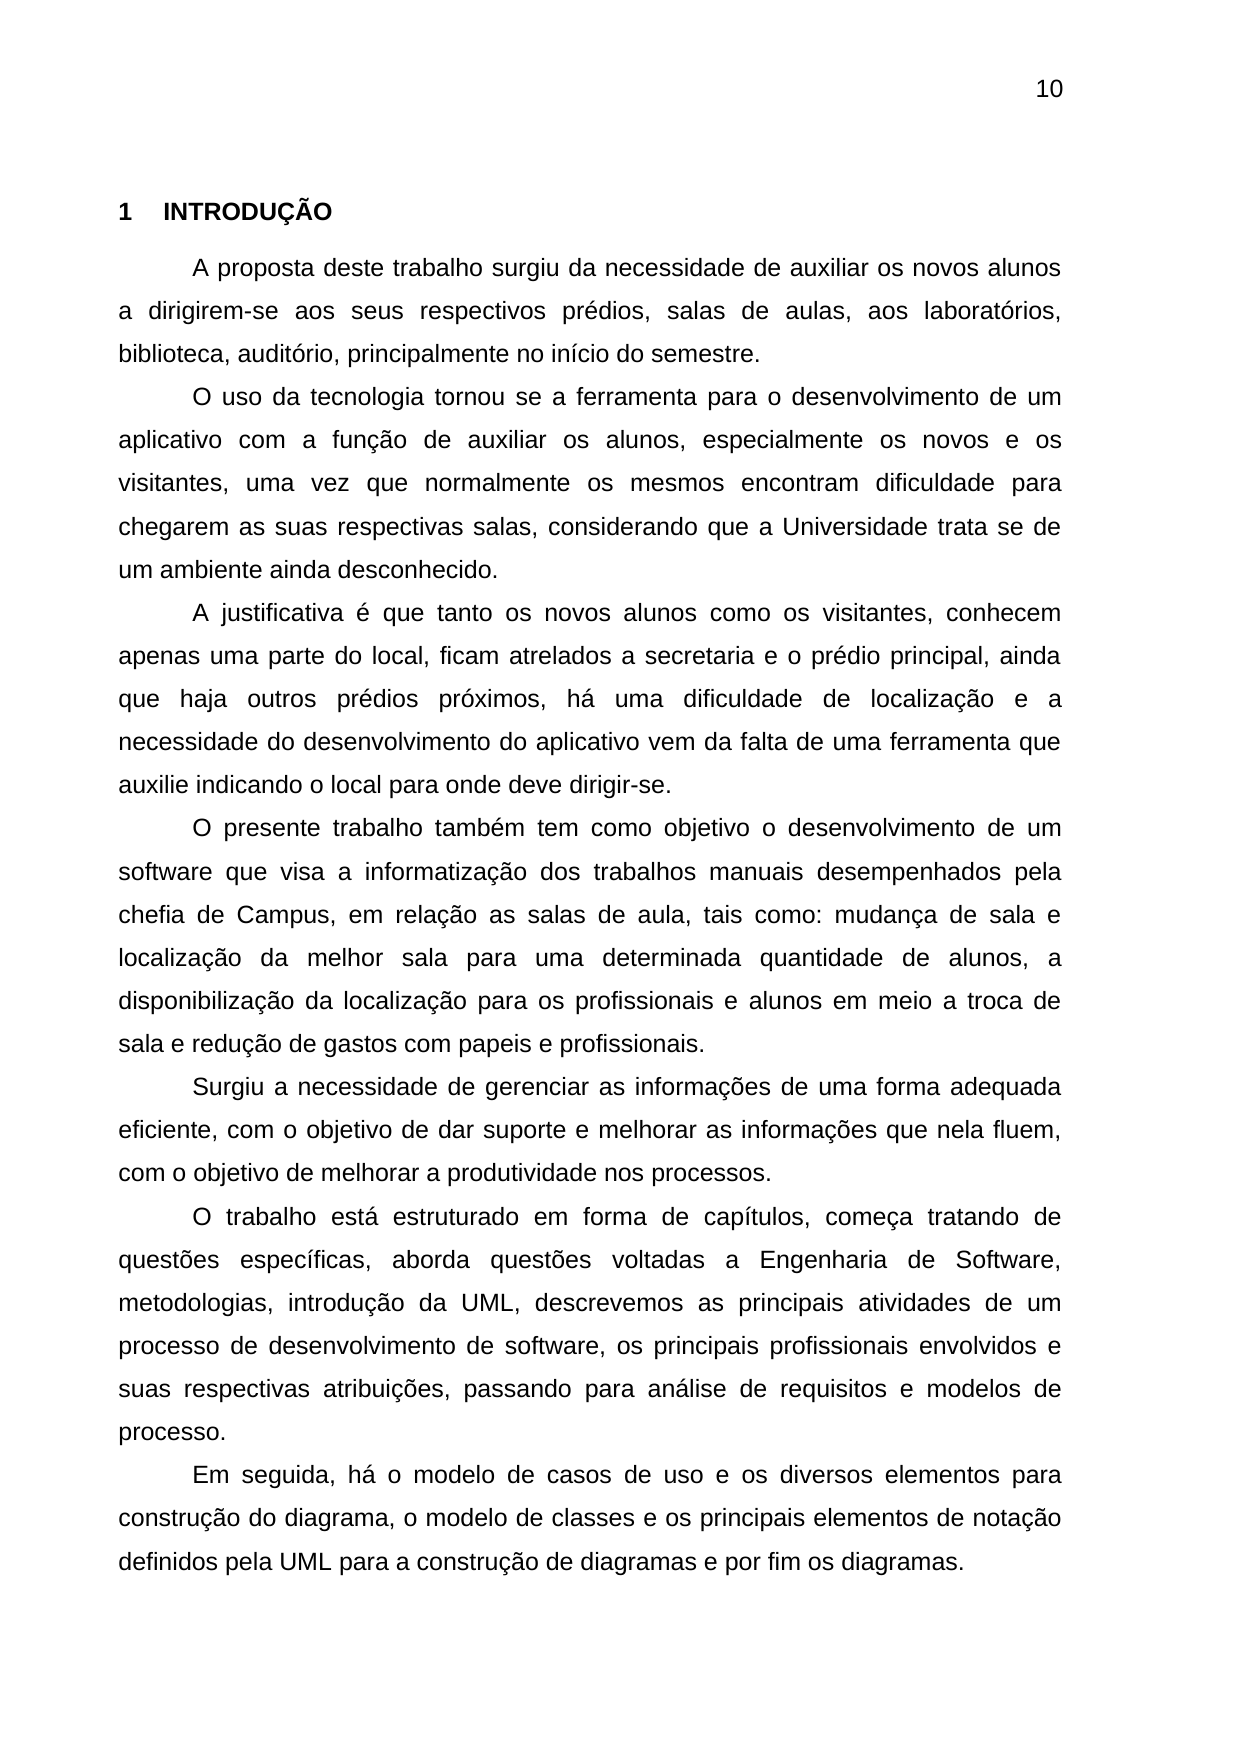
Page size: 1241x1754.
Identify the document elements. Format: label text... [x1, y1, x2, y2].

text O presente trabalho também tem como objetivo o desenvolvimento de um software que visa a informatização dos trabalhos manuais desempenhados pela chefia de Campus, em relação as salas de aula, tais como: mudança de sala e localização da melhor sala para uma determinada quantidade de alunos, a disponibilização da localização para os profissionais e alunos em meio a troca de sala e redução de gastos com papeis e profissionais. [118, 813, 1063, 1058]
subtitle INTRODUÇÃO [118, 197, 1063, 226]
text O trabalho está estruturado em forma de capítulos, começa tratando de questões específicas, aborda questões voltadas a Engenharia de Software, metodologias, introdução da UML, descrevemos as principais atividades de um processo de desenvolvimento de software, os principais profissionais envolvidos e suas respectivas atribuições, passando para análise de requisitos e modelos de processo. [118, 1201, 1063, 1446]
text A justificativa é que tanto os novos alunos como os visitantes, conhecem apenas uma parte do local, ficam atrelados a secretaria e o prédio principal, ainda que haja outros prédios próximos, há uma dificuldade de localização e a necessidade do desenvolvimento do aplicativo vem da falta de uma ferramenta que auxilie indicando o local para onde deve dirigir-se. [118, 598, 1063, 799]
text Em seguida, há o modelo de casos de uso e os diversos elementos para construção do diagrama, o modelo de classes e os principais elementos de notação definidos pela UML para a construção de diagramas e por fim os diagramas. [118, 1460, 1063, 1575]
text A proposta deste trabalho surgiu da necessidade de auxiliar os novos alunos a dirigirem-se aos seus respectivos prédios, salas de aulas, aos laboratórios, biblioteca, auditório, principalmente no início do semestre. [118, 253, 1063, 368]
text O uso da tecnologia tornou se a ferramenta para o desenvolvimento de um aplicativo com a função de auxiliar os alunos, especialmente os novos e os visitantes, uma vez que normalmente os mesmos encontram dificuldade para chegarem as suas respectivas salas, considerando que a Universidade trata se de um ambiente ainda desconhecido. [118, 382, 1063, 583]
text Surgiu a necessidade de gerenciar as informações de uma forma adequada eficiente, com o objetivo de dar suporte e melhorar as informações que nela fluem, com o objetivo de melhorar a produtividade nos processos. [118, 1072, 1063, 1187]
